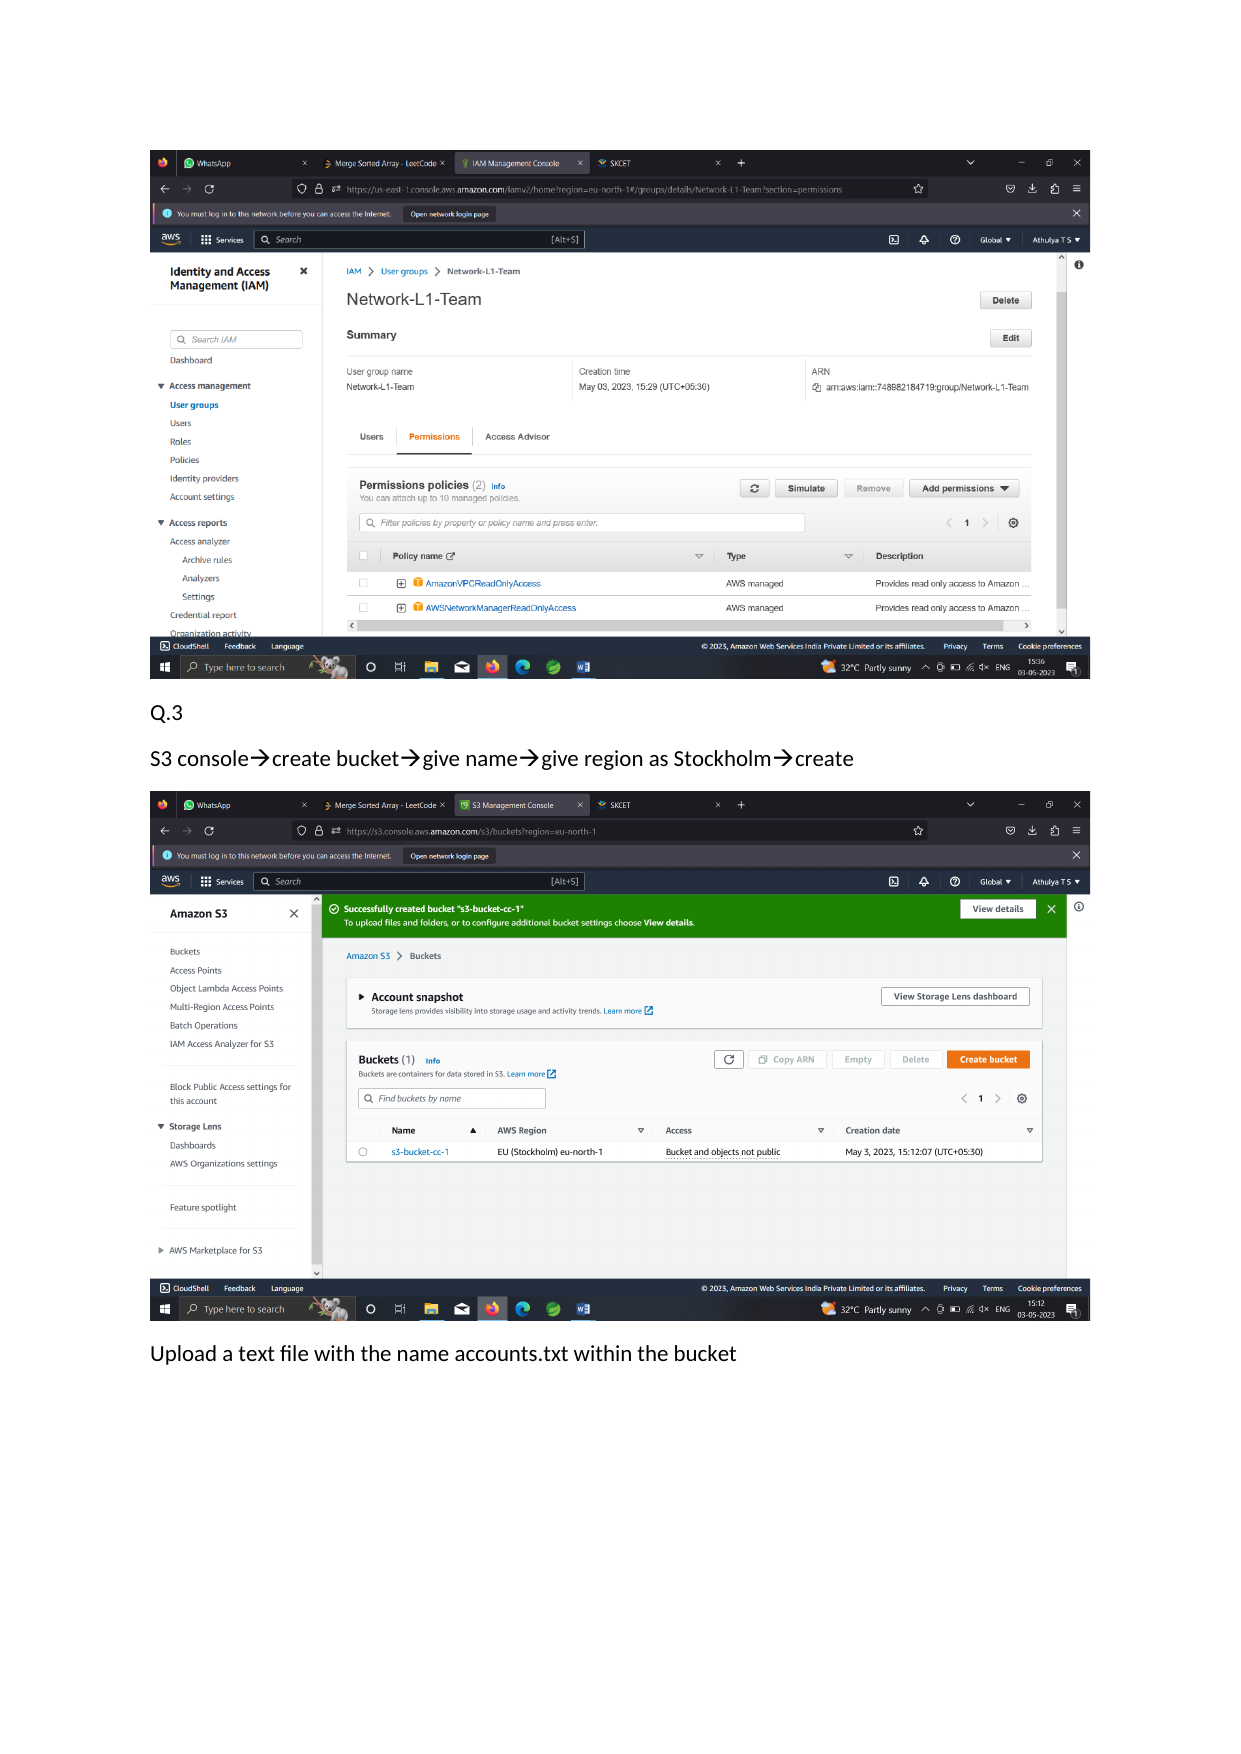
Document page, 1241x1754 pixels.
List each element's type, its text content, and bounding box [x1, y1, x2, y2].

text Q.3 [150, 698, 1090, 726]
picture [150, 150, 1091, 679]
text Upload a text file with the name accounts.txt within the bucket [150, 1339, 1090, 1367]
text S3 consolecreate bucketgive namegive region as Stockholmcreate [150, 744, 1090, 773]
picture [150, 791, 1091, 1321]
